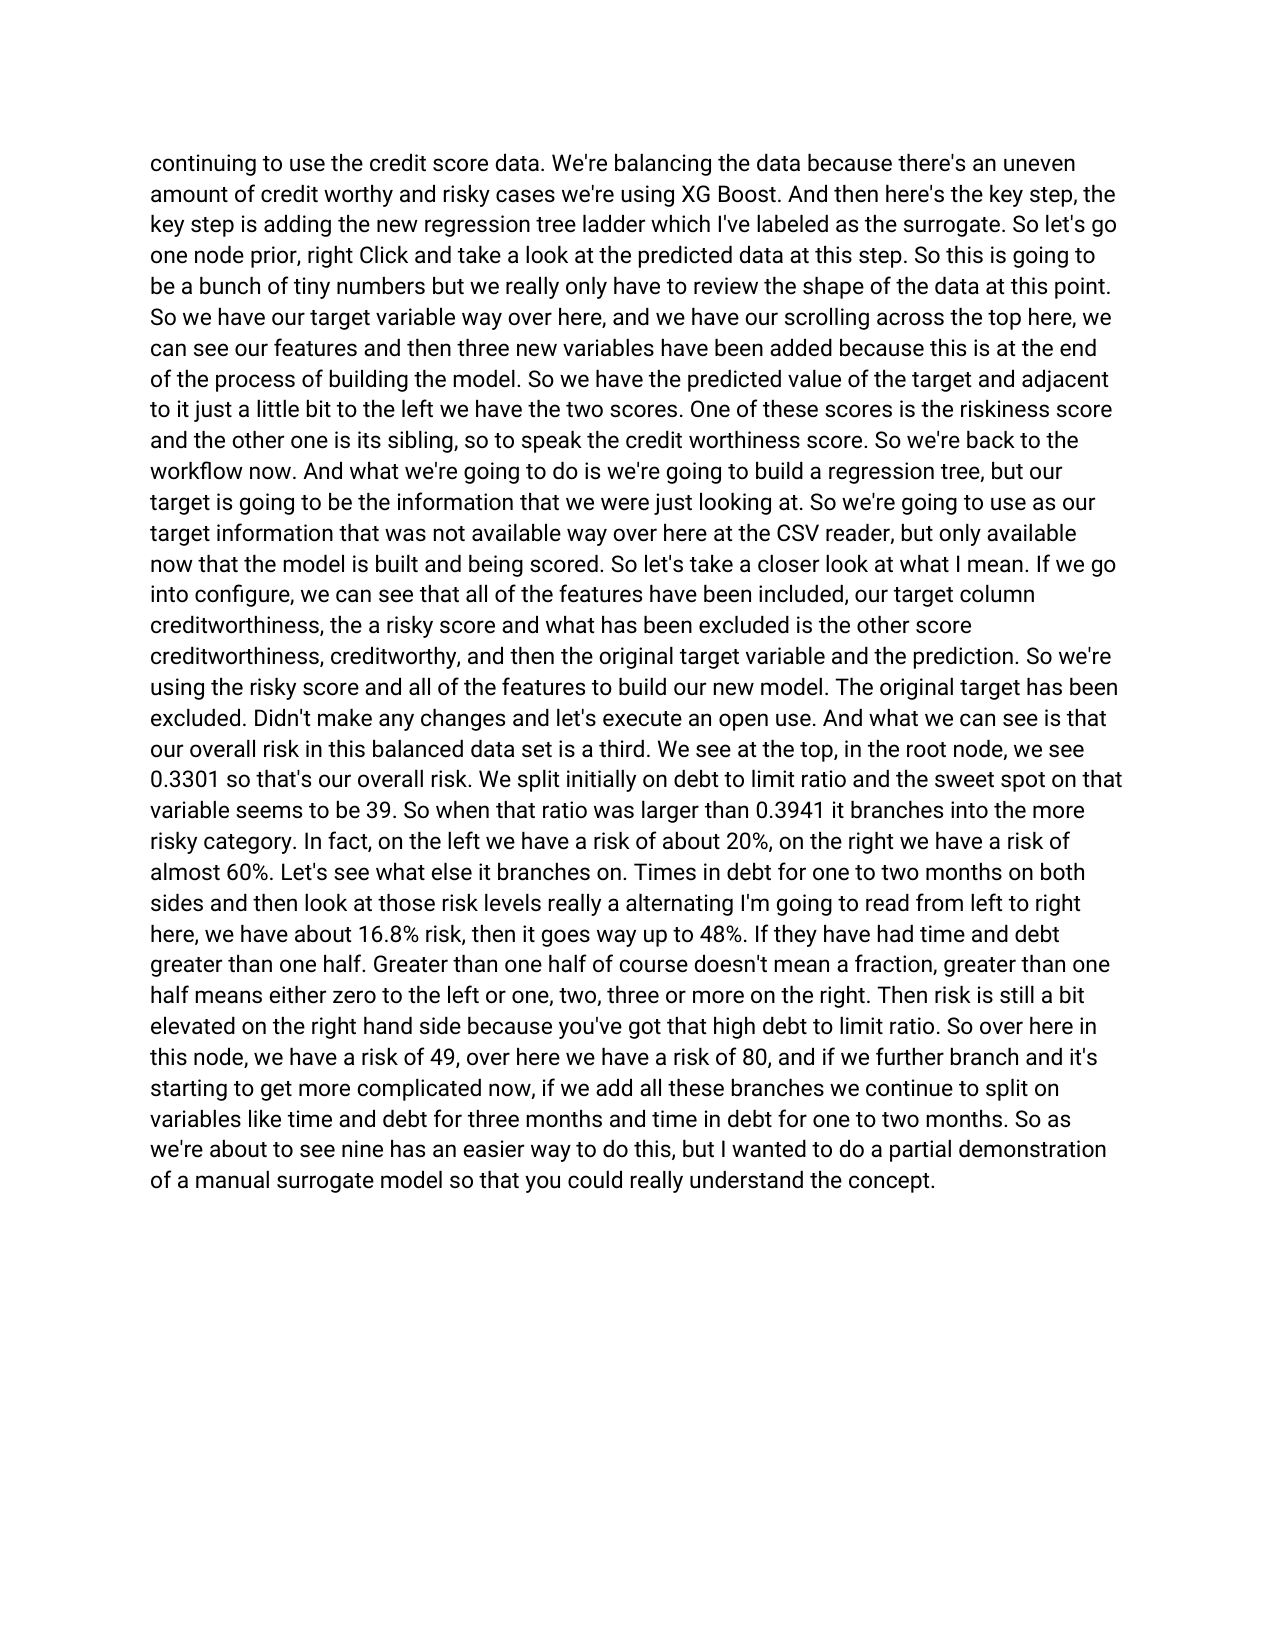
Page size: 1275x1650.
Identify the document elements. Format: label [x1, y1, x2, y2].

text [150, 150, 1125, 1194]
